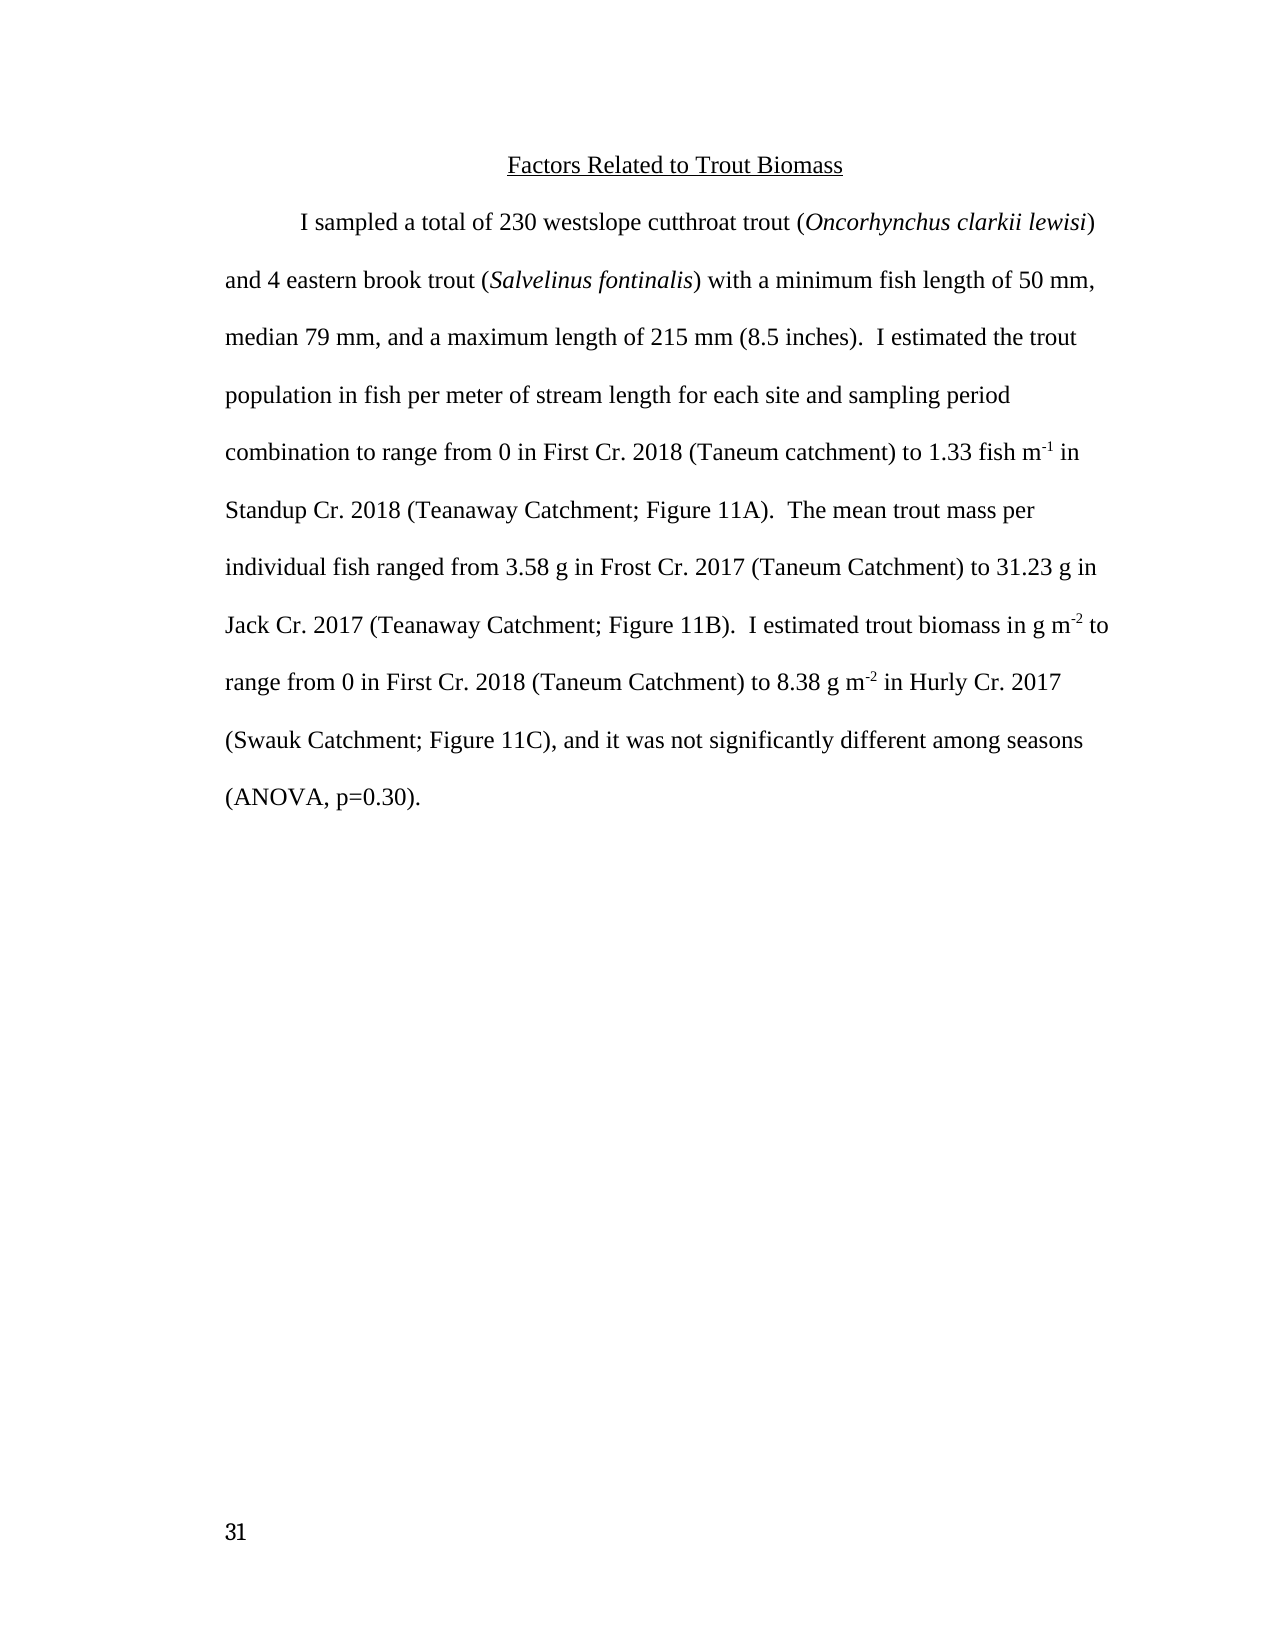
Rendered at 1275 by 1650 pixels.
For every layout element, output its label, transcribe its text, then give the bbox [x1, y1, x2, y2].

text I sampled a total of 230 westslope cutthroat trout (Oncorhynchus clarkii lewisi) and 4 eastern brook trout (Salvelinus fontinalis) with a minimum fish length of 50 mm, median 79 mm, and a maximum length of 215 mm (8.5 inches). I estimated the trout population in fish per meter of stream length for each site and sampling period combination to range from 0 in First Cr. 2018 (Taneum catchment) to 1.33 fish m-1 in Standup Cr. 2018 (Teanaway Catchment; Figure 11A). The mean trout mass per individual fish ranged from 3.58 g in Frost Cr. 2017 (Taneum Catchment) to 31.23 g in Jack Cr. 2017 (Teanaway Catchment; Figure 11B). I estimated trout biomass in g m-2 to range from 0 in First Cr. 2018 (Taneum Catchment) to 8.38 g m-2 in Hurly Cr. 2017 (Swauk Catchment; Figure 11C), and it was not significantly different among seasons (ANOVA, p=0.30). [225, 207, 1125, 811]
text Factors Related to Trout Biomass [225, 150, 1125, 179]
